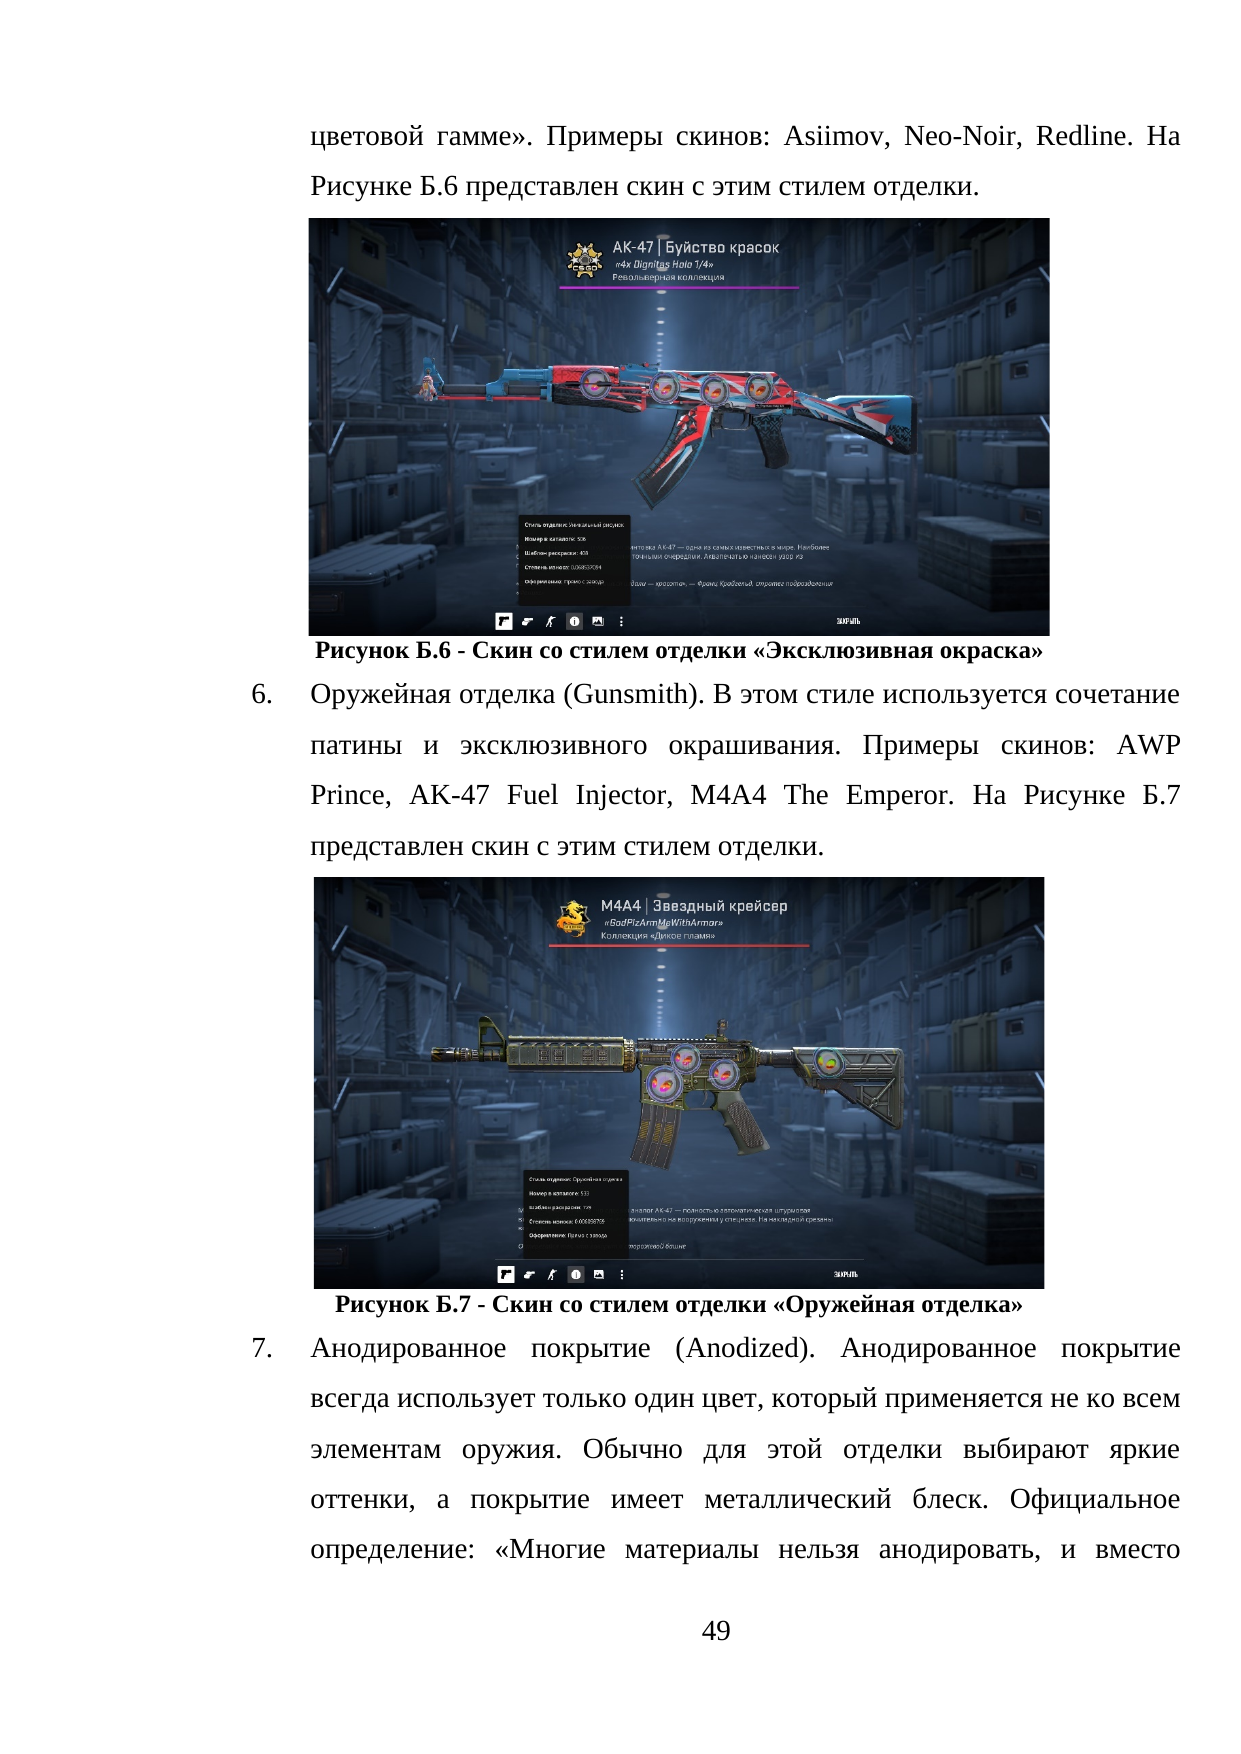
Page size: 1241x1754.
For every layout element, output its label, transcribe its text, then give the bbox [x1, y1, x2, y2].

picture [313, 877, 1045, 1289]
text Рисунок Б.6 - Скин со стилем отделки «Эксклюзивная окраска» [177, 635, 1181, 664]
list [251, 118, 1181, 202]
list Оружейная отделка (Gunsmith). В этом стиле используется сочетание патины и эксклюзивного окрашивания. Примеры скинов: AWP Prince, AK-47 Fuel Injector, M4A4 The Emperor. На Рисунке Б.7 представлен скин с этим стилем отделки. [251, 677, 1181, 861]
picture [308, 218, 1050, 636]
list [251, 1330, 1181, 1565]
text Рисунок Б.7 - Скин со стилем отделки «Оружейная отделка» [177, 1289, 1181, 1318]
